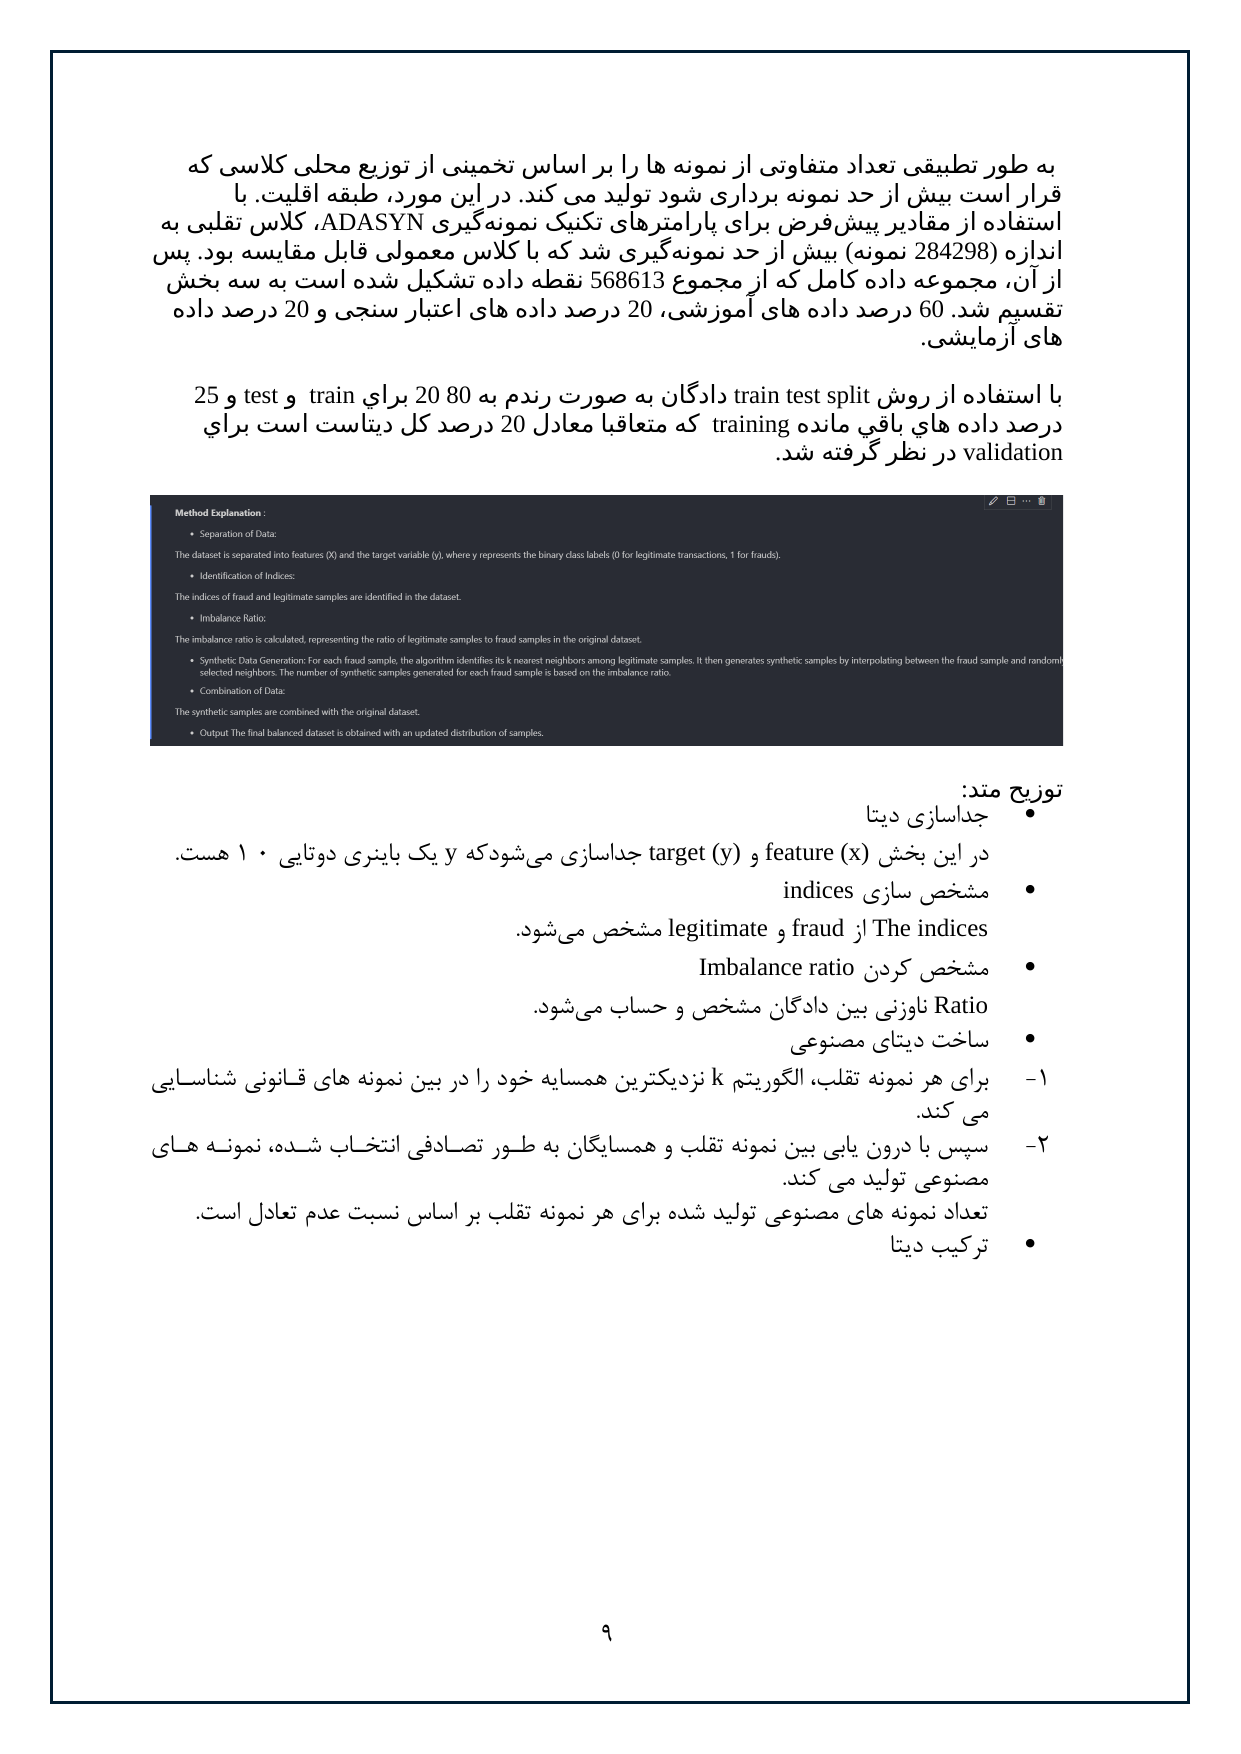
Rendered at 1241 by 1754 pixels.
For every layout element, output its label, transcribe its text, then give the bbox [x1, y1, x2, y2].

list در اين بخش feature (x) و target (y) جداسازي مي‌شودكه y يك باينري دوتايي 0 1 هست. [150, 837, 988, 870]
picture [150, 495, 1064, 746]
list برای هر نمونه تقلب، الگوریتم k نزدیکترین همسایه خود را در بین نمونه های قانونی شناسایی می کند. [150, 1062, 1025, 1129]
list تركيب ديتا [150, 1234, 1026, 1263]
list مشخص كردن Imbalance ratio [150, 952, 1026, 985]
list سپس با درون یابی بین نمونه تقلب و همسایگان به طور تصادفی انتخاب شده، نمونه های مصنوعی تولید می کند. [150, 1133, 1025, 1196]
list مشخص سازي indices [150, 875, 1026, 908]
list ساخت ديتاي مصنوعي [150, 1028, 1026, 1057]
list تعداد نمونه های مصنوعی تولید شده برای هر نمونه تقلب بر اساس نسبت عدم تعادل است. [150, 1200, 988, 1229]
text توزيح متد: [150, 774, 1063, 803]
list جداسازي ديتا [150, 803, 1026, 832]
text به طور تطبیقی تعداد متفاوتی از نمونه ها را بر اساس تخمینی از توزیع محلی کلاسی که قرار است بیش از حد نمونه برداری شود تولید می کند. در این مورد، طبقه اقلیت. با استفاده از مقادیر پیش‌فرض برای پارامترهای تکنیک نمونه‌گیری ADASYN، کلاس تقلبی به اندازه (284298 نمونه) بیش از حد نمونه‌گیری شد که با کلاس معمولی قابل مقایسه بود. پس از آن، مجموعه داده کامل که از مجموع 568613 نقطه داده تشکیل شده است به سه بخش تقسیم شد. 60 درصد داده های آموزشی، 20 درصد داده های اعتبار سنجی و 20 درصد داده های آزمایشی. [150, 150, 1063, 351]
list Ratio ناوزني بين دادگان مشخص و حساب مي‌شود. [150, 990, 988, 1023]
list The indices از fraud و legitimate مشخص مي‌شود. [150, 913, 988, 947]
text با استفاده از روش train test split دادگان به صورت رندم به 80 20 براي train و test و 25 درصد داده هاي باقي مانده training كه متعاقبا معادل 20 درصد كل ديتاست است برايvalidation در نظر گرفته شد. [150, 380, 1063, 466]
